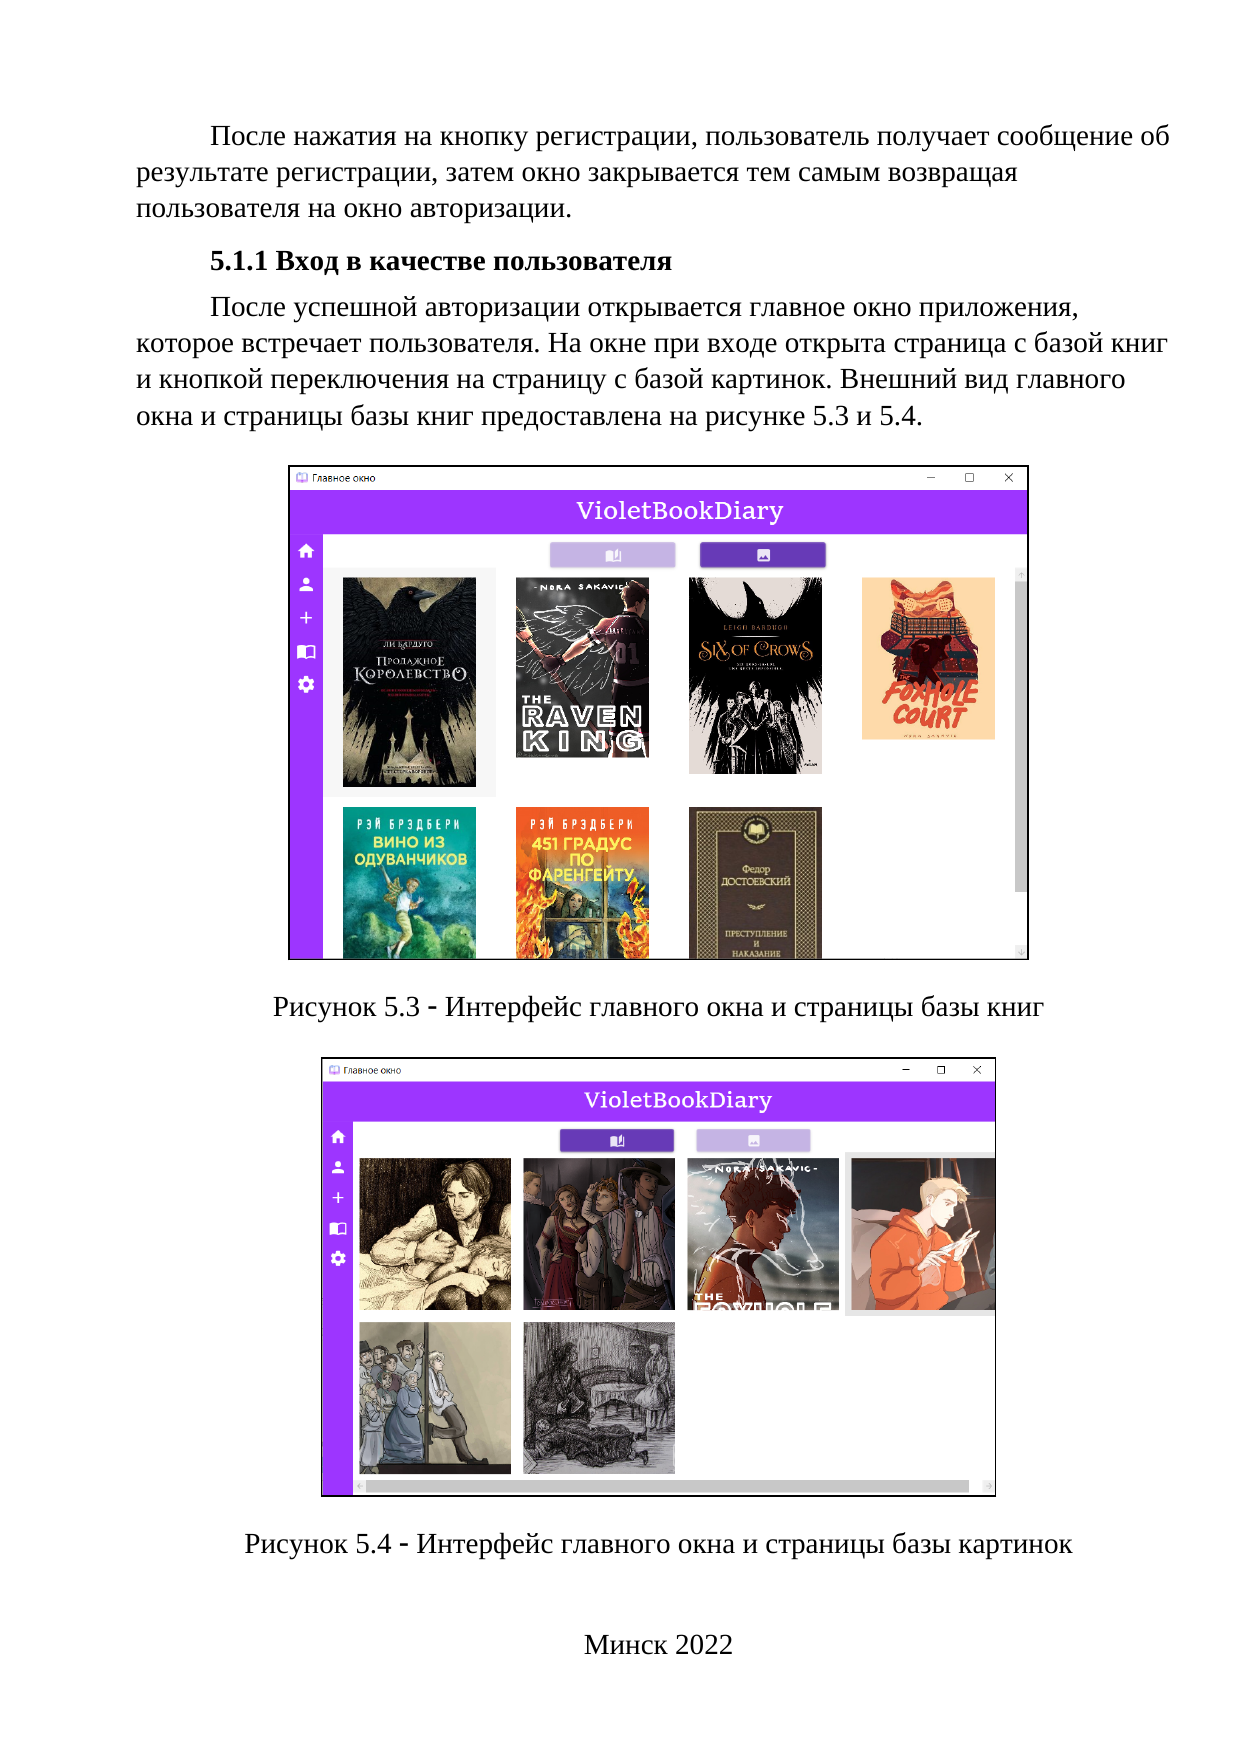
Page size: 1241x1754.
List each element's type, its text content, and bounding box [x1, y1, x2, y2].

picture [290, 467, 1027, 959]
text После успешной авторизации открывается главное окно приложения, которое встречает пользователя. На окне при входе открыта страница с базой книг и кнопкой переключения на страницу с базой картинок. Внешний вид главного окна и страницы базы книг предоставлена на рисунке 5.3 и 5.4. [136, 289, 1181, 431]
text Рисунок 5.3 Интерфейс главного окна и страницы базы книг [136, 989, 1181, 1023]
text После нажатия на кнопку регистрации, пользователь получает сообщение об результате регистрации, затем окно закрывается тем самым возвращая пользователя на окно авторизации. [136, 118, 1181, 224]
subtitle 5.1.1 Вход в качестве пользователя [136, 243, 1181, 277]
picture [322, 1059, 995, 1495]
text Рисунок 5.4 Интерфейс главного окна и страницы базы картинок [136, 1526, 1181, 1559]
